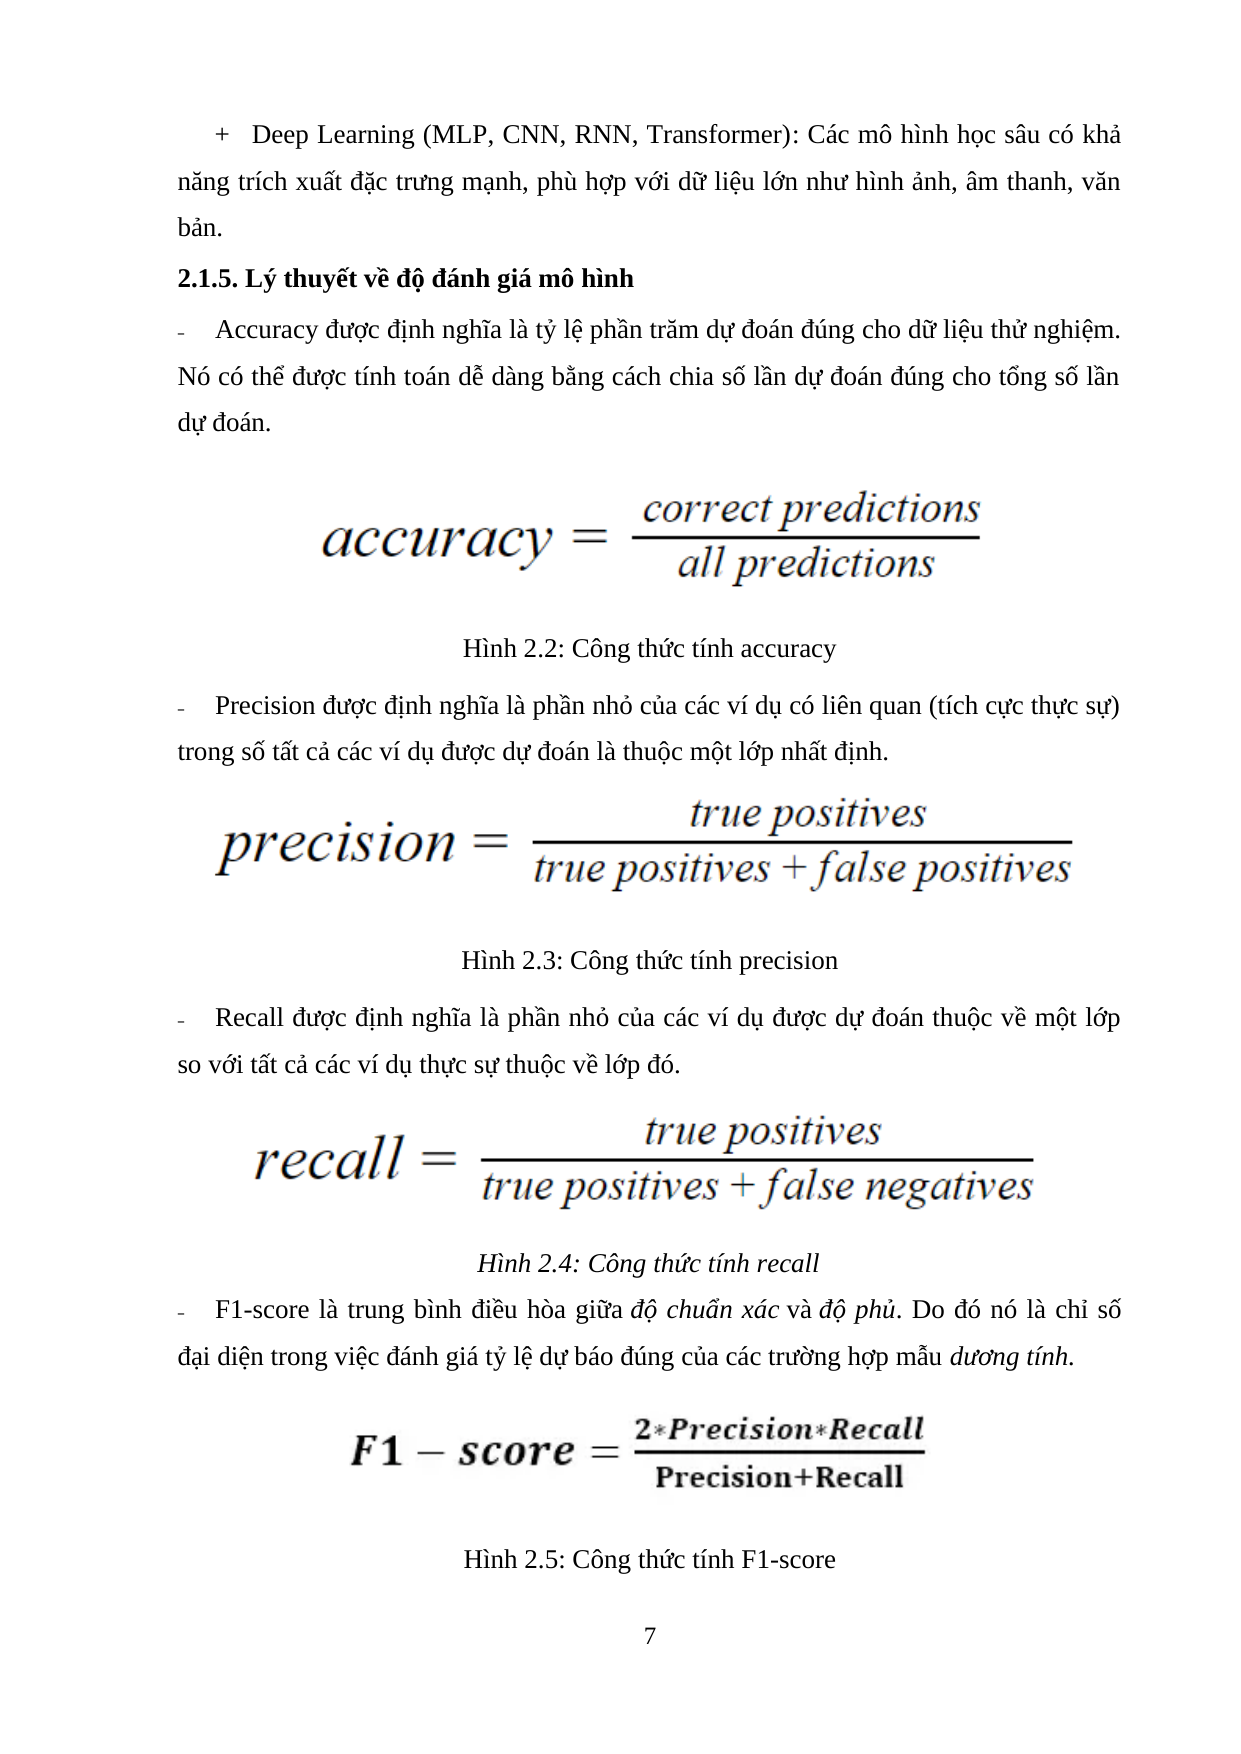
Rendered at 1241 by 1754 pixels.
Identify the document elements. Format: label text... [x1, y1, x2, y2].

text Hình 2.5: Công thức tính F1-score [177, 1543, 1122, 1575]
picture [246, 1094, 1054, 1233]
text Hình 2.3: Công thức tính precision [177, 944, 1122, 976]
list Deep Learning (MLP, CNN, RNN, Transformer): Các mô hình học sâu có khả năng trích xuất đặc trưng mạnh, phù hợp với dữ liệu lớn như hình ảnh, âm thanh, văn bản. [177, 118, 1122, 243]
picture [297, 453, 1002, 607]
picture [328, 1386, 1008, 1519]
text Hình 2.4: Công thức tính recall [177, 1247, 1122, 1278]
list Precision được định nghĩa là phần nhỏ của các ví dụ có liên quan (tích cực thực sự) trong số tất cả các ví dụ được dự đoán là thuộc một lớp nhất định. [177, 689, 1122, 767]
list Recall được định nghĩa là phần nhỏ của các ví dụ được dự đoán thuộc về một lớp so với tất cả các ví dụ thực sự thuộc về lớp đó. [177, 1001, 1122, 1079]
picture [214, 782, 1085, 920]
text Hình 2.2: Công thức tính accuracy [177, 632, 1122, 663]
text 2.1.5. Lý thuyết về độ đánh giá mô hình [177, 262, 1122, 293]
list Accuracy được định nghĩa là tỷ lệ phần trăm dự đoán đúng cho dữ liệu thử nghiệm. Nó có thể được tính toán dễ dàng bằng cách chia số lần dự đoán đúng cho tổng số lần dự đoán. [177, 313, 1122, 438]
list F1-score là trung bình điều hòa giữa độ chuẩn xác và độ phủ. Do đó nó là chỉ số đại diện trong việc đánh giá tỷ lệ dự báo đúng của các trường hợp mẫu dương tính. [177, 1293, 1122, 1371]
